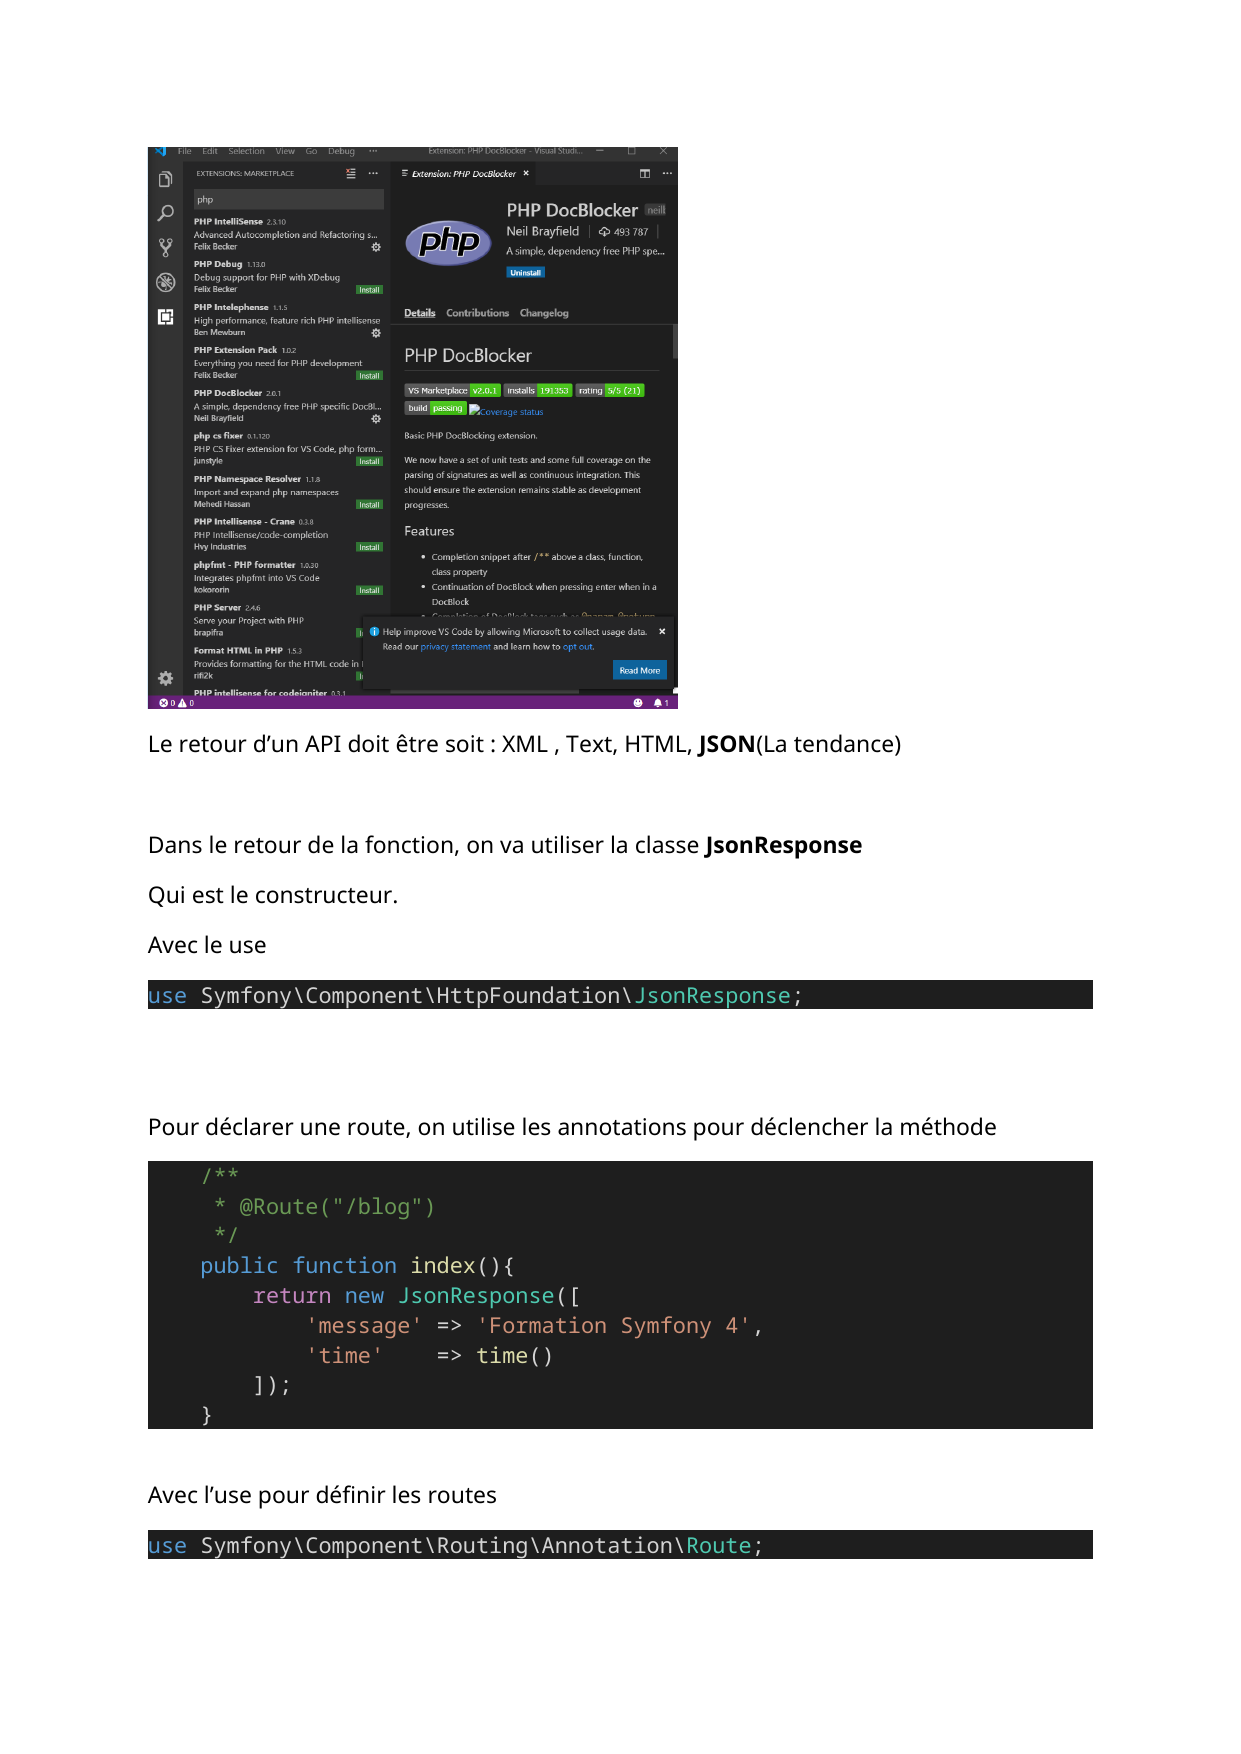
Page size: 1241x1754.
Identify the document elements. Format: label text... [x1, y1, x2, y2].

text Avec le use [148, 929, 1093, 961]
text Le retour d’un API doit être soit : XML , Text, HTML, JSON(La tendance) [148, 728, 1093, 759]
text Dans le retour de la fonction, on va utiliser la classe JsonResponse [148, 828, 1093, 860]
text use Symfony\Component\Routing\Annotation\Route; [148, 1530, 1093, 1559]
picture [147, 147, 678, 709]
text 'time' => time() [148, 1339, 1093, 1369]
text 'message' => 'Formation Symfony 4', [148, 1310, 1093, 1339]
text /** [148, 1161, 1093, 1191]
text Qui est le constructeur. [148, 879, 1093, 910]
text public function index(){ [148, 1250, 1093, 1280]
text Avec l’use pour définir les routes [148, 1479, 1093, 1511]
text ]); [148, 1369, 1093, 1399]
text use Symfony\Component\HttpFoundation\JsonResponse; [148, 980, 1093, 1009]
text } [148, 1399, 1093, 1429]
text * @Route("/blog") [148, 1191, 1093, 1220]
text return new JsonResponse([ [148, 1280, 1093, 1310]
text Pour déclarer une route, on utilise les annotations pour déclencher la méthode [148, 1110, 1093, 1142]
text */ [148, 1220, 1093, 1250]
